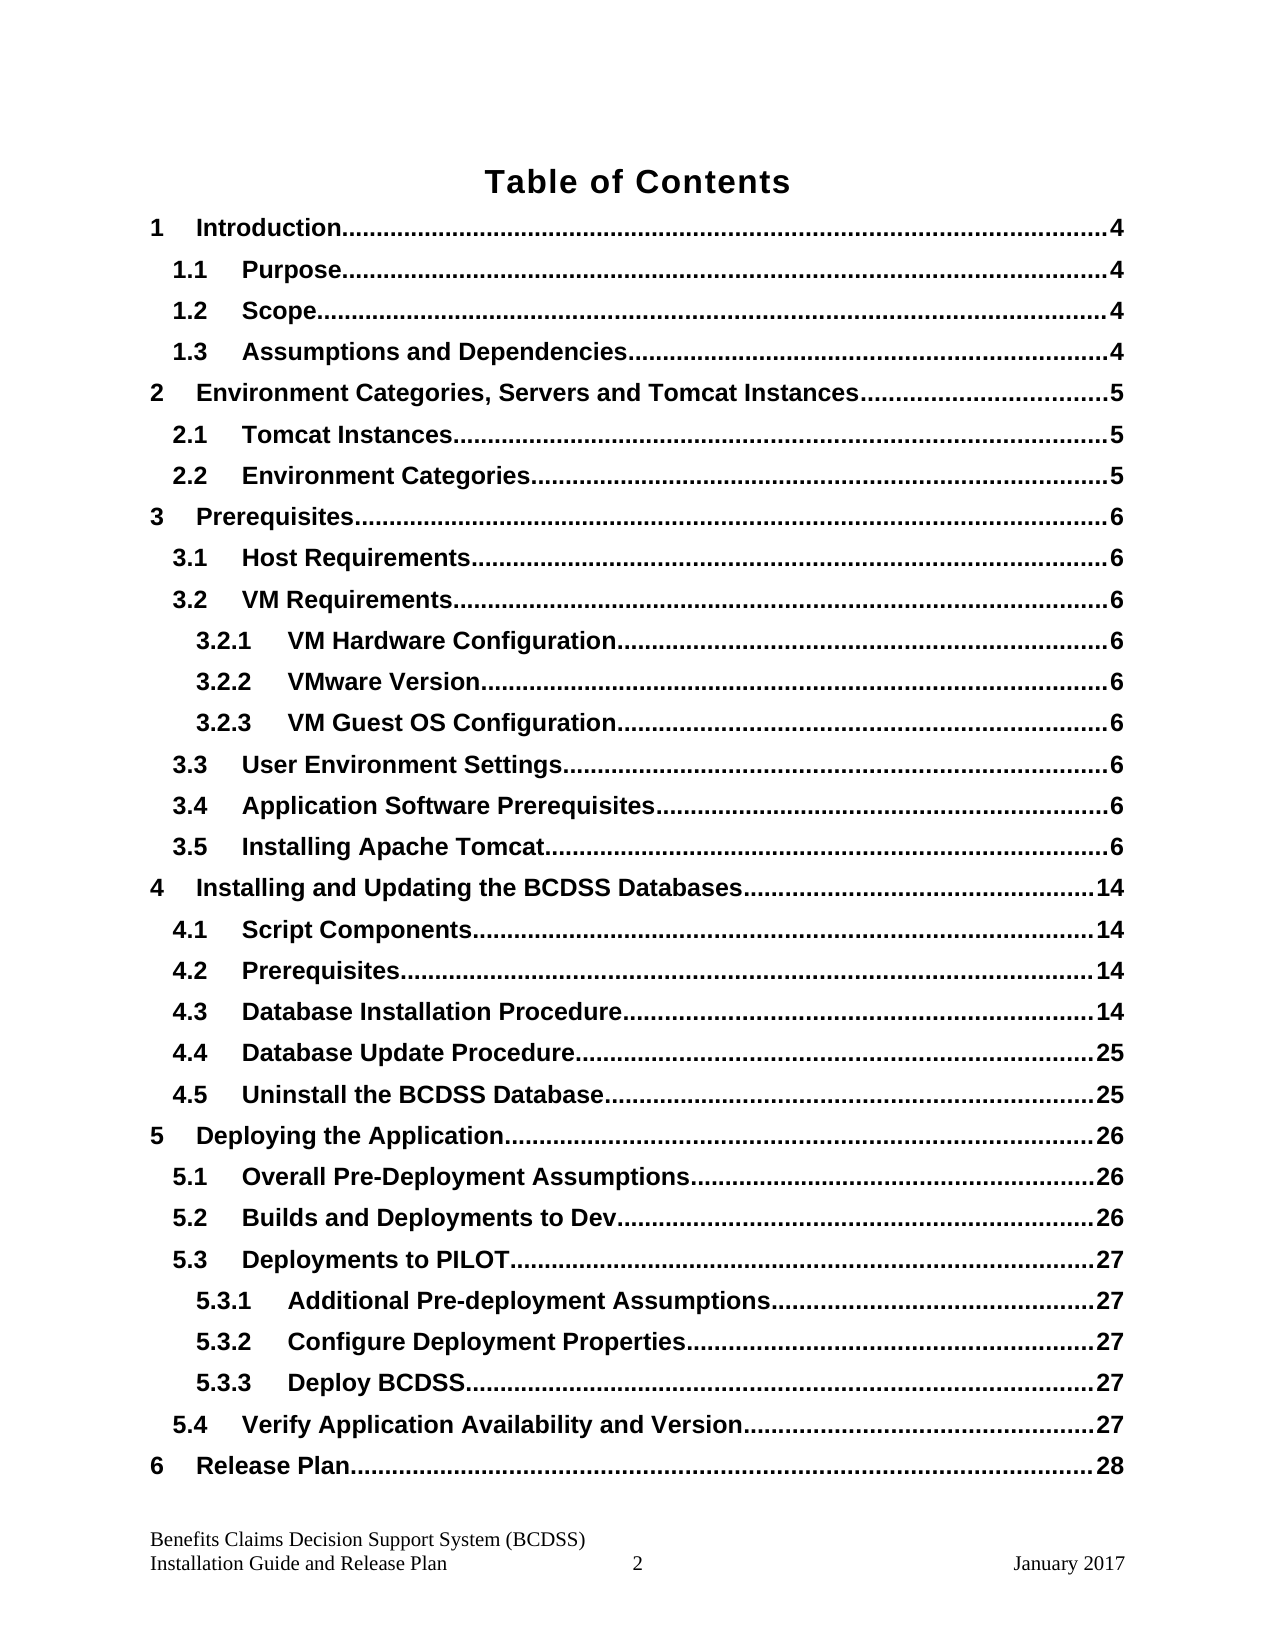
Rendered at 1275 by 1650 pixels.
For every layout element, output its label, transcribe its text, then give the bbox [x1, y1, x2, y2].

text 3.2 VM Requirements 6 [172, 585, 1125, 613]
text 3.3 User Environment Settings 6 [172, 750, 1125, 778]
text 4 Installing and Updating the BCDSS Databases 14 [150, 873, 1125, 902]
text 1.3 Assumptions and Dependencies 4 [172, 337, 1125, 366]
text 2.2 Environment Categories 5 [172, 461, 1125, 490]
text 6 Release Plan 28 [150, 1451, 1125, 1480]
subtitle Table of Contents [150, 162, 1125, 201]
text 5.3.2 Configure Deployment Properties 27 [196, 1327, 1125, 1356]
text 4.4 Database Update Procedure 25 [172, 1038, 1125, 1067]
text 1.1 Purpose 4 [172, 255, 1125, 283]
text 3.2.3 VM Guest OS Configuration 6 [196, 708, 1125, 737]
text 5.3.1 Additional Pre-deployment Assumptions 27 [196, 1286, 1125, 1315]
text 5.3 Deployments to PILOT 27 [172, 1245, 1125, 1273]
text 3.5 Installing Apache Tomcat 6 [172, 832, 1125, 861]
text 3.2.2 VMware Version 6 [196, 667, 1125, 696]
text 5.1 Overall Pre-Deployment Assumptions 26 [172, 1162, 1125, 1191]
text 2 Environment Categories, Servers and Tomcat Instances 5 [150, 378, 1125, 407]
text 2.1 Tomcat Instances 5 [172, 420, 1125, 448]
text 3.2.1 VM Hardware Configuration 6 [196, 626, 1125, 655]
text 5.4 Verify Application Availability and Version 27 [172, 1410, 1125, 1438]
text 1.2 Scope 4 [172, 296, 1125, 325]
text 4.2 Prerequisites 14 [172, 956, 1125, 985]
text 1 Introduction 4 [150, 213, 1125, 242]
text 5.3.3 Deploy BCDSS 27 [196, 1368, 1125, 1397]
text 3.1 Host Requirements 6 [172, 543, 1125, 572]
text 5 Deploying the Application 26 [150, 1121, 1125, 1150]
text 4.5 Uninstall the BCDSS Database 25 [172, 1080, 1125, 1108]
text 5.2 Builds and Deployments to Dev 26 [172, 1203, 1125, 1232]
text 4.1 Script Components 14 [172, 915, 1125, 943]
text 3.4 Application Software Prerequisites 6 [172, 791, 1125, 820]
text 3 Prerequisites 6 [150, 502, 1125, 531]
text 4.3 Database Installation Procedure 14 [172, 997, 1125, 1026]
